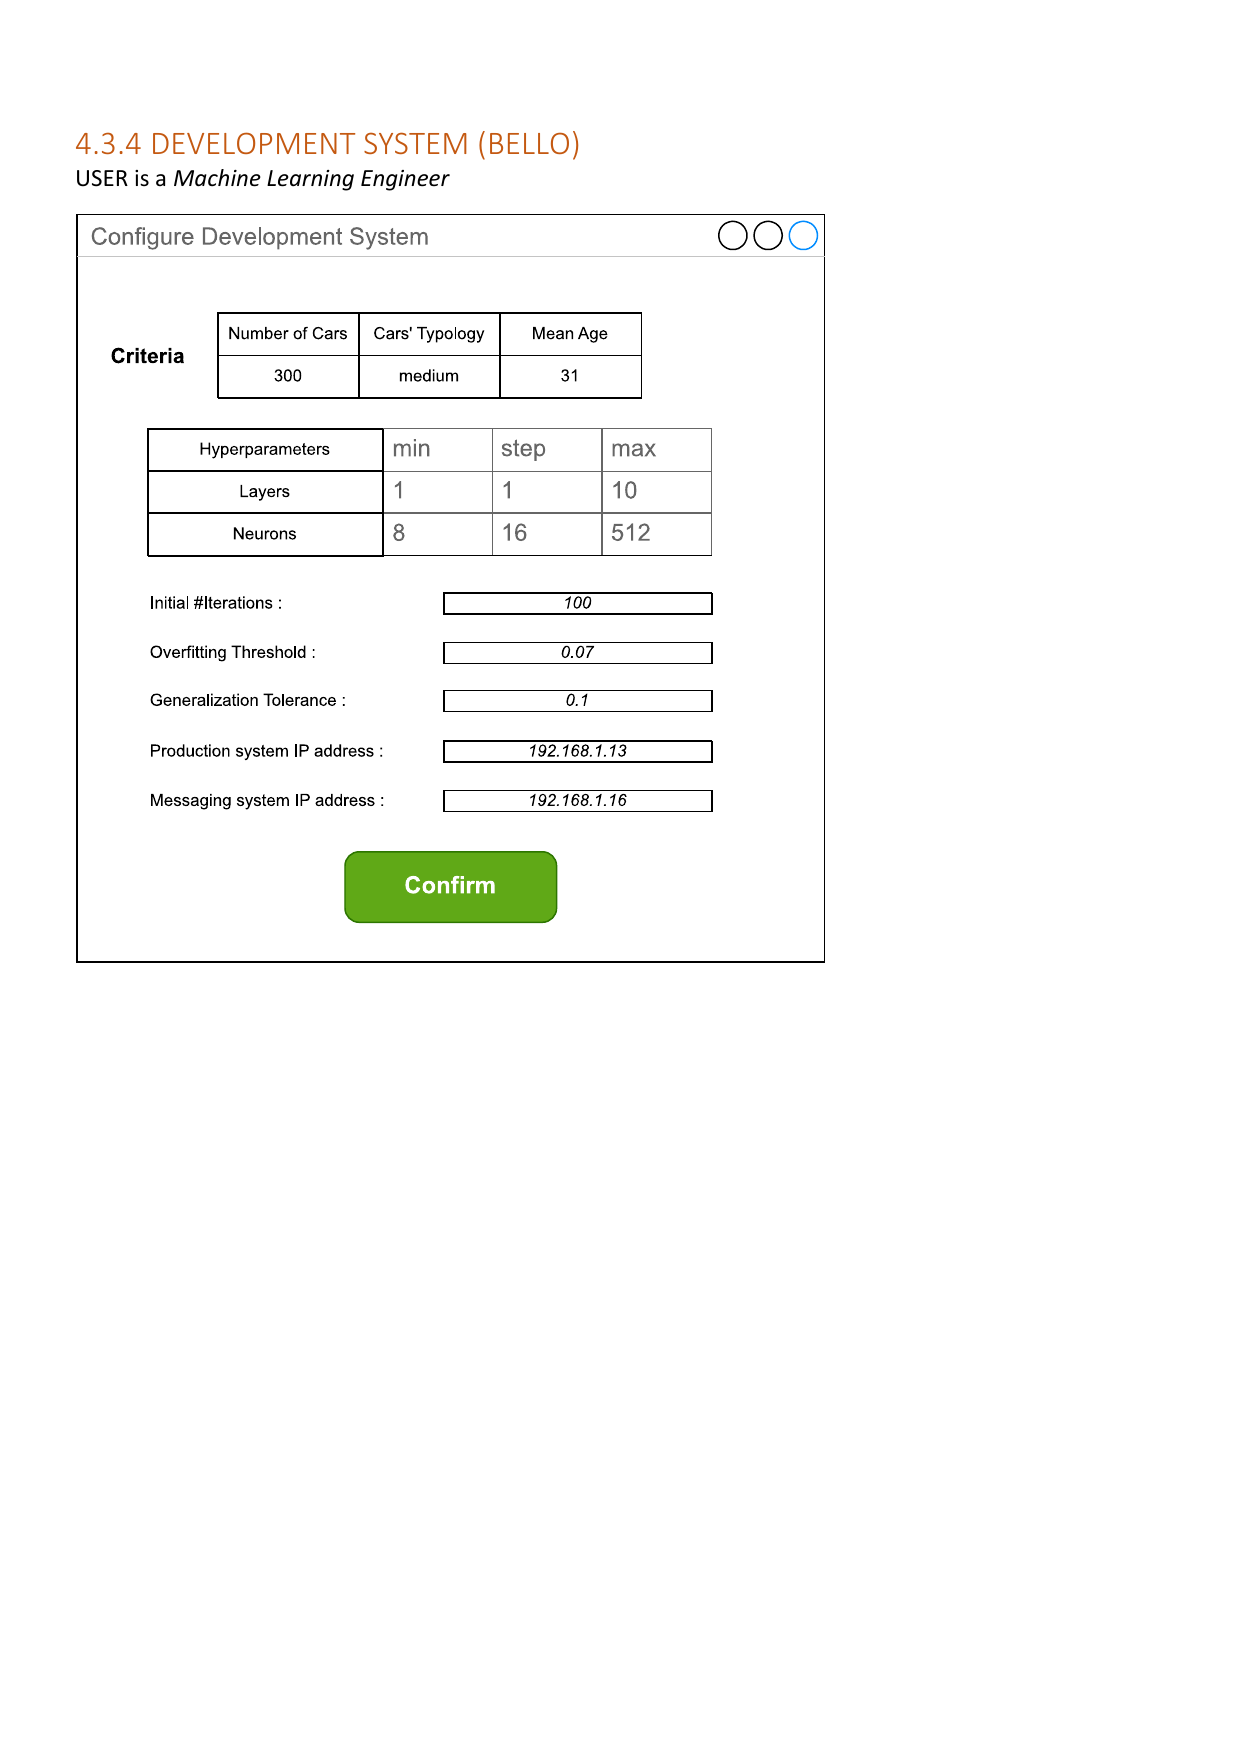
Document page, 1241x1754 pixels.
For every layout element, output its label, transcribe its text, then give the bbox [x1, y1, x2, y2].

subtitle DEVELOPMENT SYSTEM (BELLO) [75, 122, 1165, 163]
text USER is a Machine Learning Engineer [75, 163, 1165, 193]
